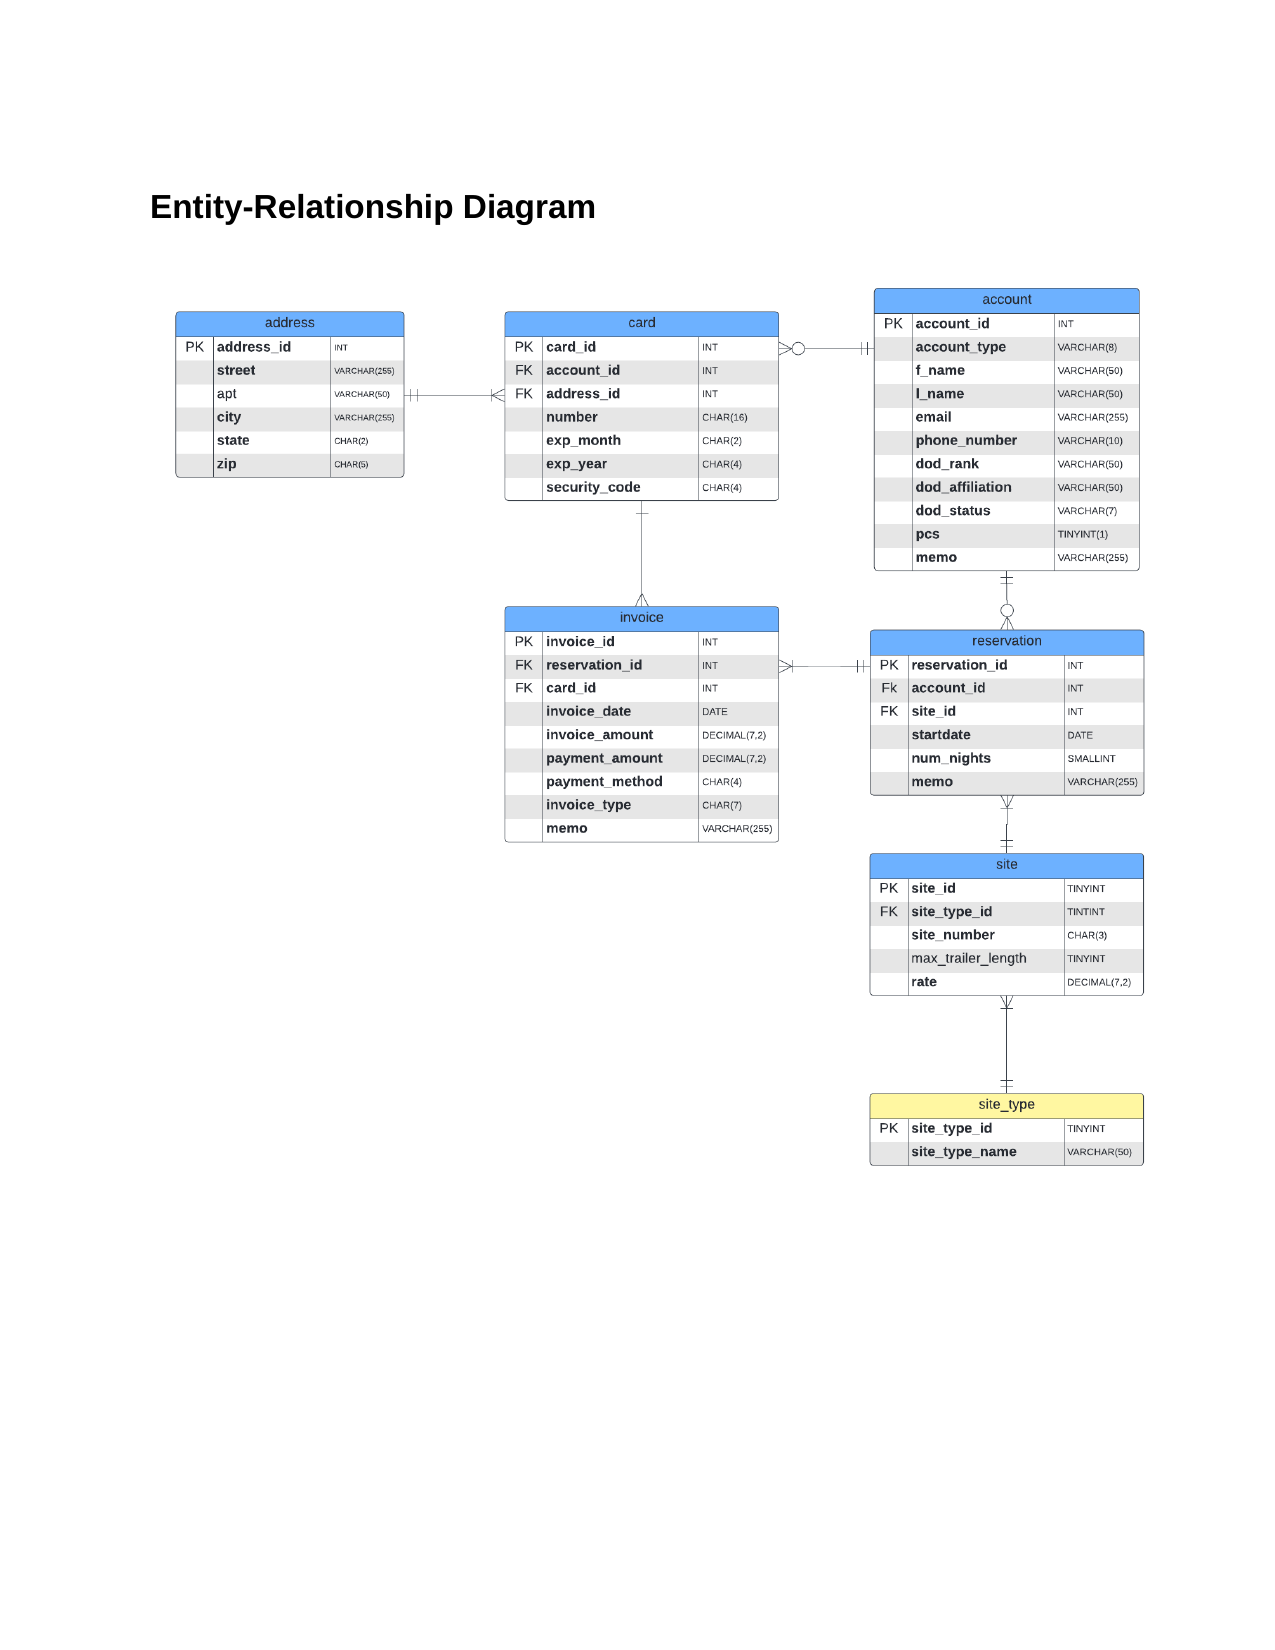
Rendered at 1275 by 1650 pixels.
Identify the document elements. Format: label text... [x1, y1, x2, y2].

subtitle Entity-Relationship Diagram [150, 187, 1125, 226]
picture [150, 263, 1168, 1191]
